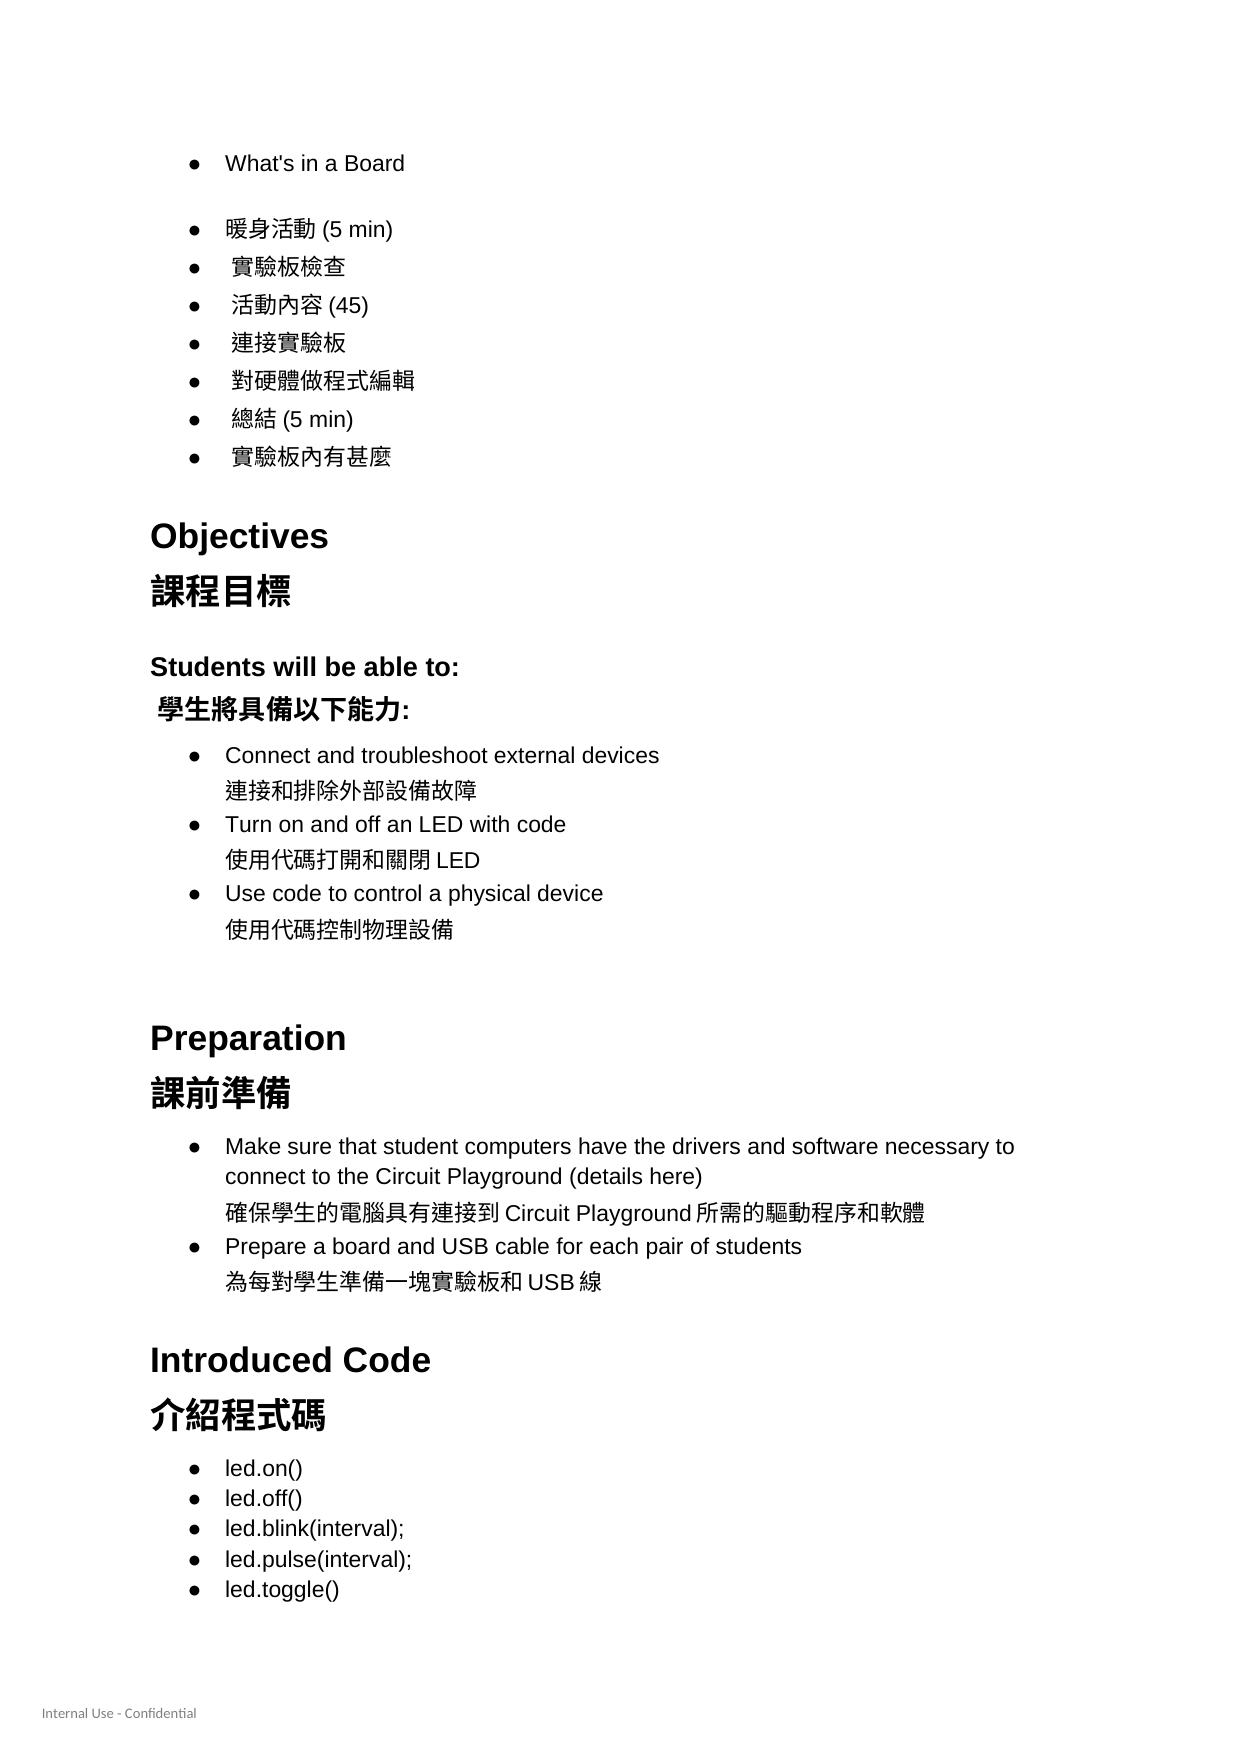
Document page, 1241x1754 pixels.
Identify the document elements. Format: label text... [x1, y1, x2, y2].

list 實驗板檢查 [187, 248, 1090, 282]
list 對硬體做程式編輯 [187, 363, 1090, 396]
list What's in a Board [187, 150, 1090, 207]
list led.off() [187, 1485, 1090, 1512]
list 暖身活動 (5 min) [187, 210, 1090, 244]
list Use code to control a physical device 使用代碼控制物理設備 [187, 880, 1090, 945]
list led.on() [187, 1455, 1090, 1481]
subtitle Introduced Code 介紹程式碼 [150, 1339, 1090, 1439]
list led.pulse(interval); [187, 1546, 1090, 1572]
subtitle Objectives 課程目標 [150, 515, 1090, 614]
subtitle Students will be able to: 學生將具備以下能力: [150, 651, 1090, 727]
list Connect and troubleshoot external devices 連接和排除外部設備故障 [187, 742, 1090, 806]
subtitle Preparation 課前準備 [150, 1017, 1090, 1117]
list led.toggle() [187, 1576, 1090, 1602]
list Prepare a board and USB cable for each pair of students 為每對學生準備一塊實驗板和USB線 [187, 1233, 1090, 1297]
list Turn on and off an LED with code 使用代碼打開和關閉LED [187, 811, 1090, 876]
list 連接實驗板 [187, 325, 1090, 358]
list led.blink(interval); [187, 1515, 1090, 1542]
list 總結 (5 min) [187, 401, 1090, 434]
list 實驗板內有甚麼 [187, 439, 1090, 472]
list Make sure that student computers have the drivers and software necessary to connect to the Circuit Playground (details here) 確保學生的電腦具有連接到Circuit Playground所需的驅動程序和軟體 [187, 1133, 1090, 1228]
list 活動內容 (45) [187, 287, 1090, 320]
